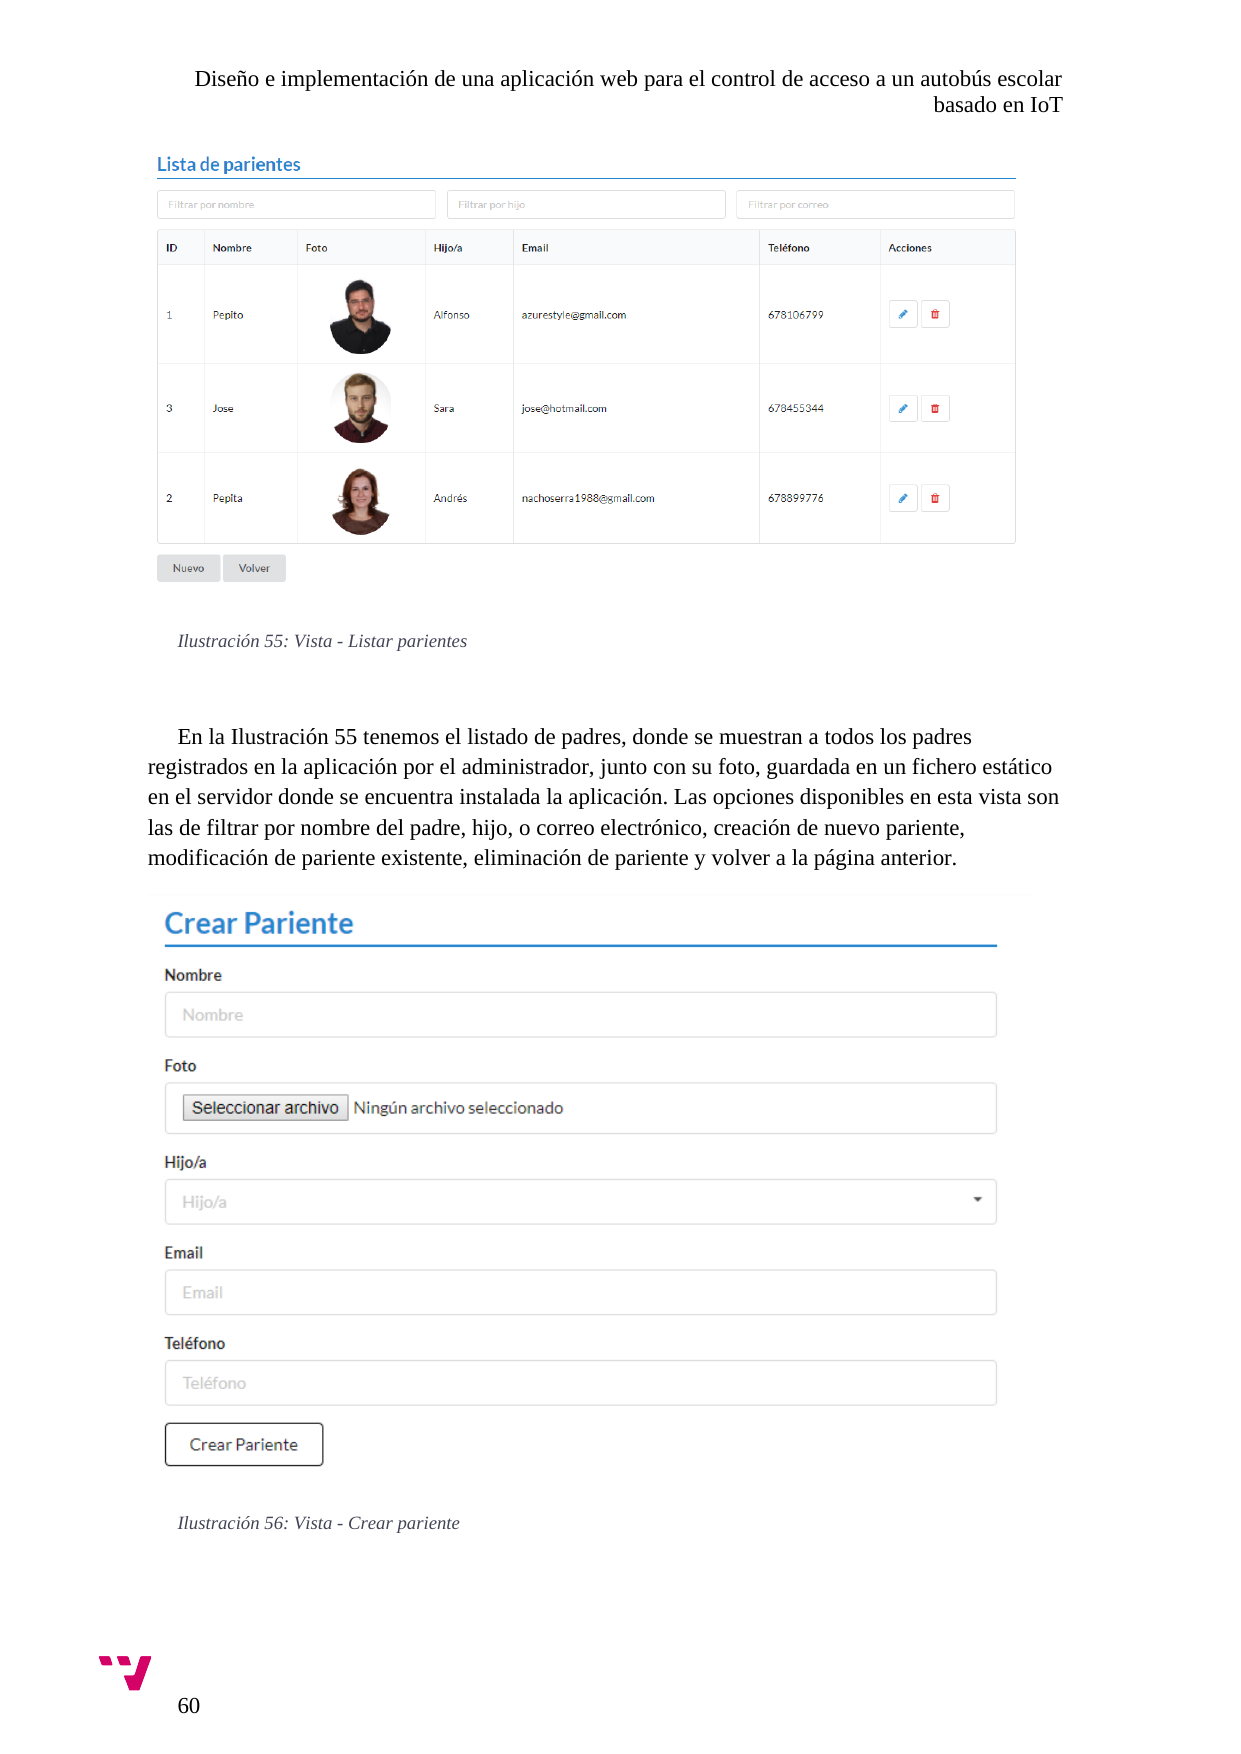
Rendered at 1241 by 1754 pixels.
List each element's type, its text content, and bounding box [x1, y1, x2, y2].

text En la Ilustración 55 tenemos el listado de padres, donde se muestran a todos los padres registrados en la aplicación por el administrador, junto con su foto, guardada en un fichero estático en el servidor donde se encuentra instalada la aplicación. Las opciones disponibles en esta vista son las de filtrar por nombre del padre, hijo, o correo electrónico, creación de nuevo pariente, modificación de pariente existente, eliminación de pariente y volver a la página anterior. [148, 723, 1063, 870]
text Ilustración 55: Vista - Listar parientes [148, 629, 1063, 651]
text Ilustración 56: Vista - Crear pariente [148, 1512, 1063, 1534]
picture [147, 894, 1032, 1488]
picture [147, 147, 1033, 605]
picture [98, 1656, 152, 1691]
